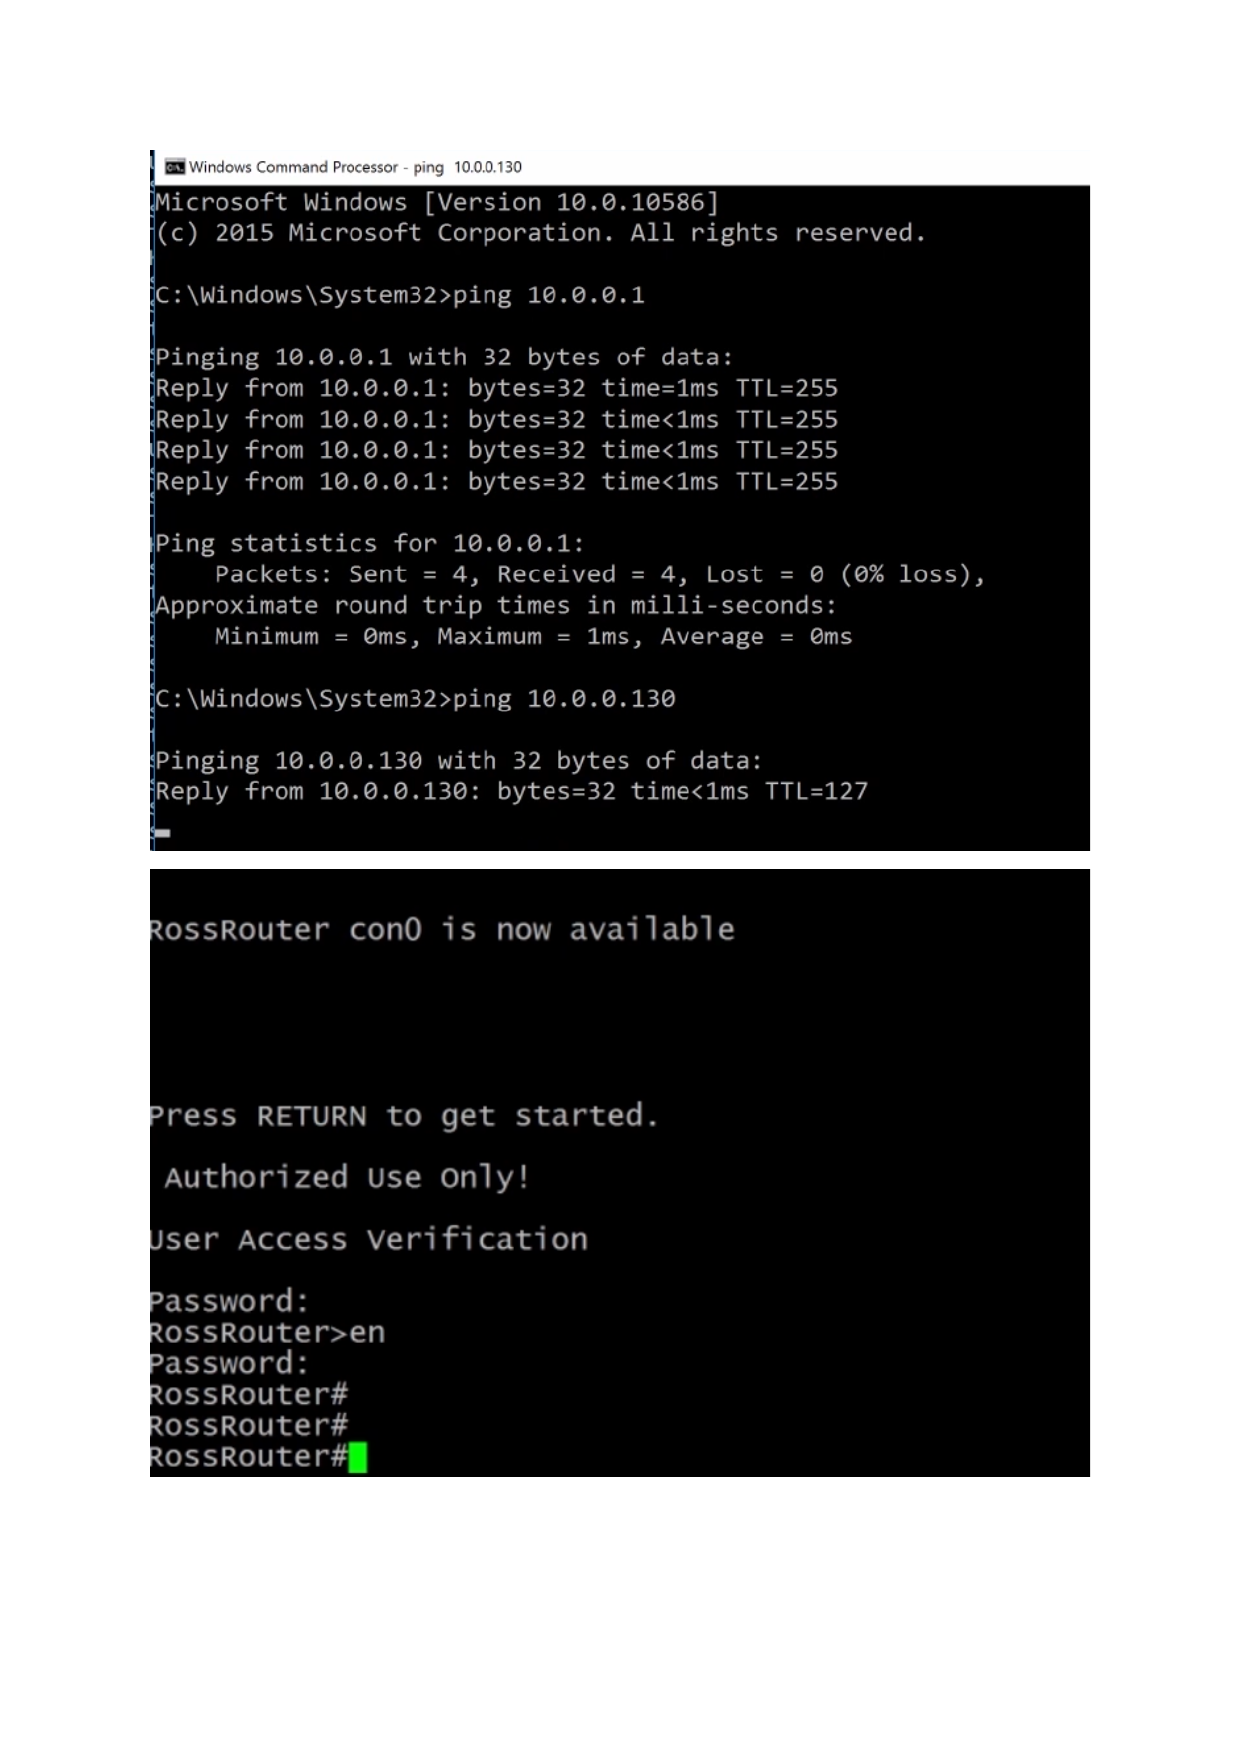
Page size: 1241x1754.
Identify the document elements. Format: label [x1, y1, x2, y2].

picture [150, 869, 1091, 1477]
picture [150, 150, 1091, 851]
